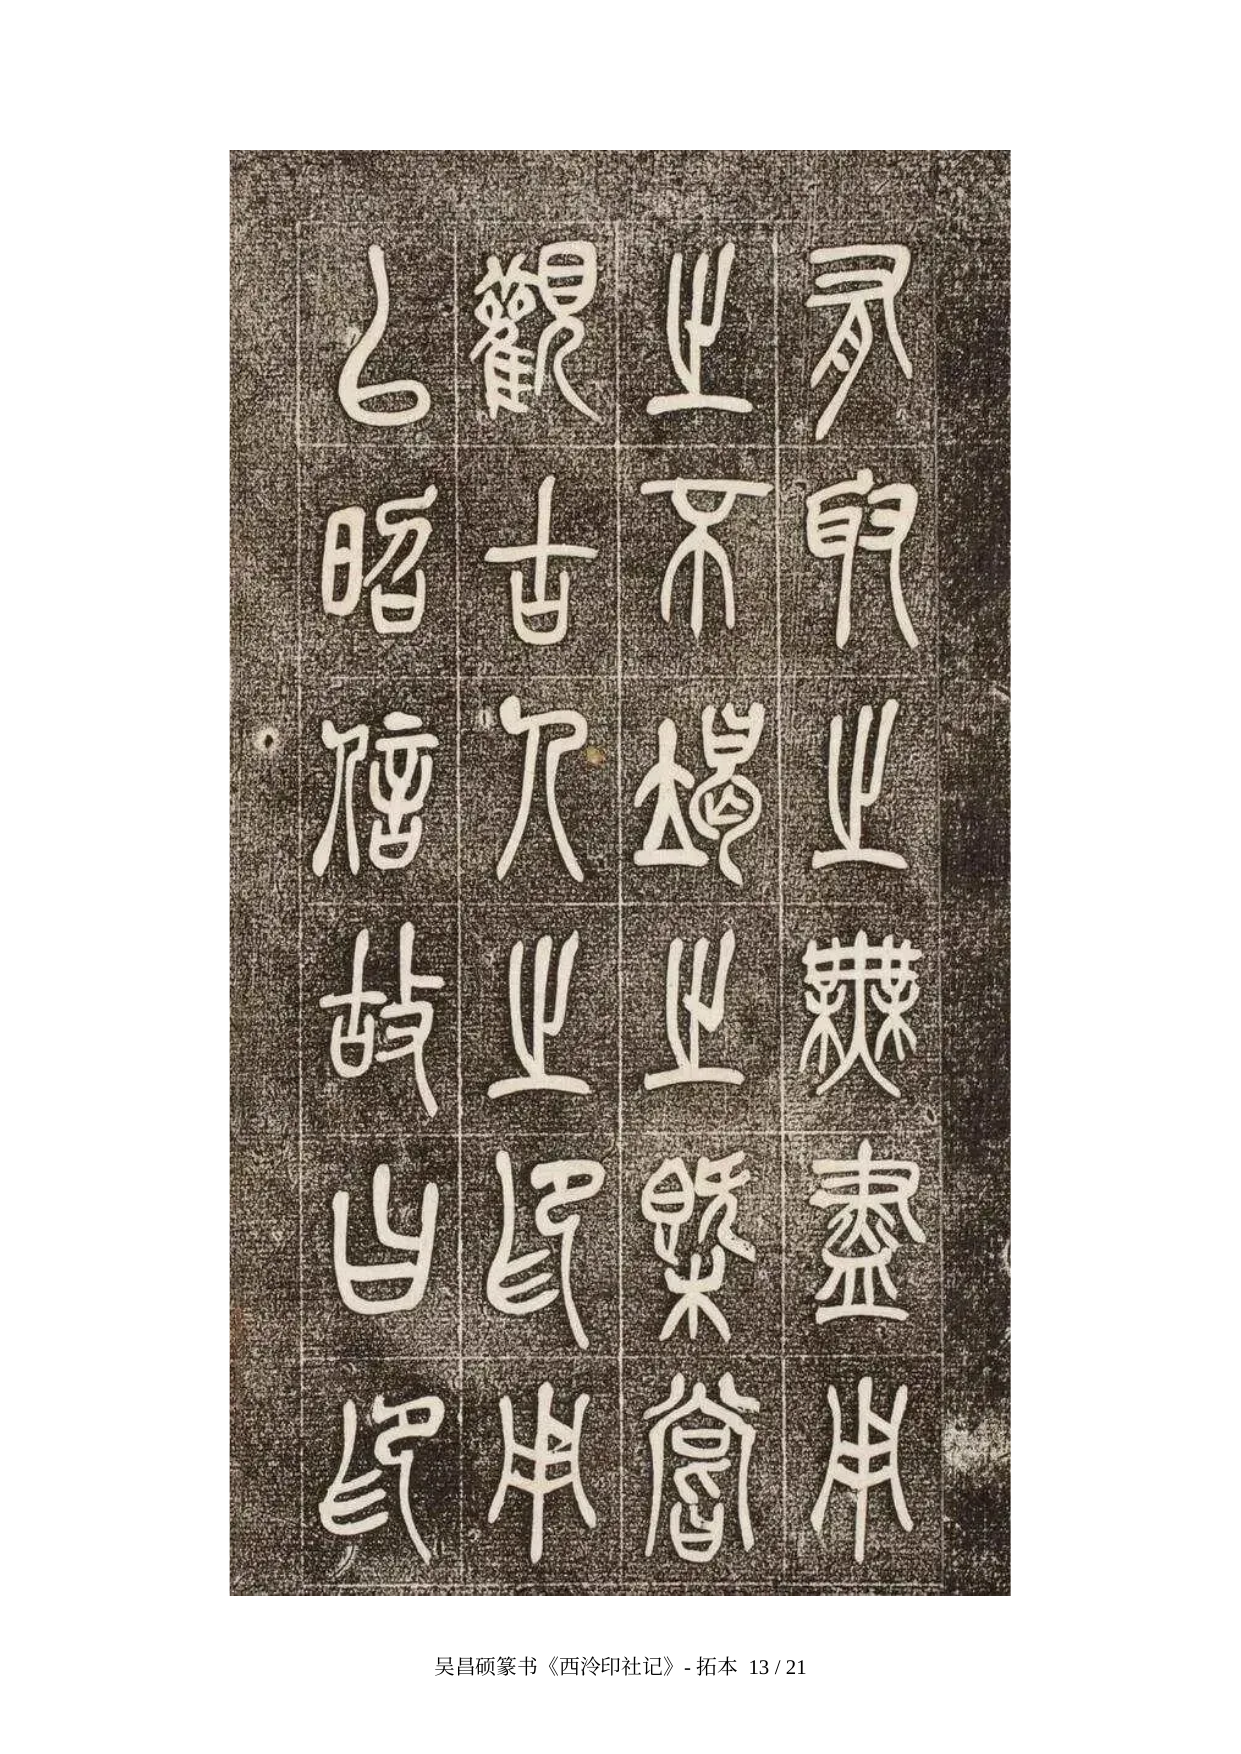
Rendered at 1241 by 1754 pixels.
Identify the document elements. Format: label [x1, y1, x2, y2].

picture [229, 150, 1011, 1596]
